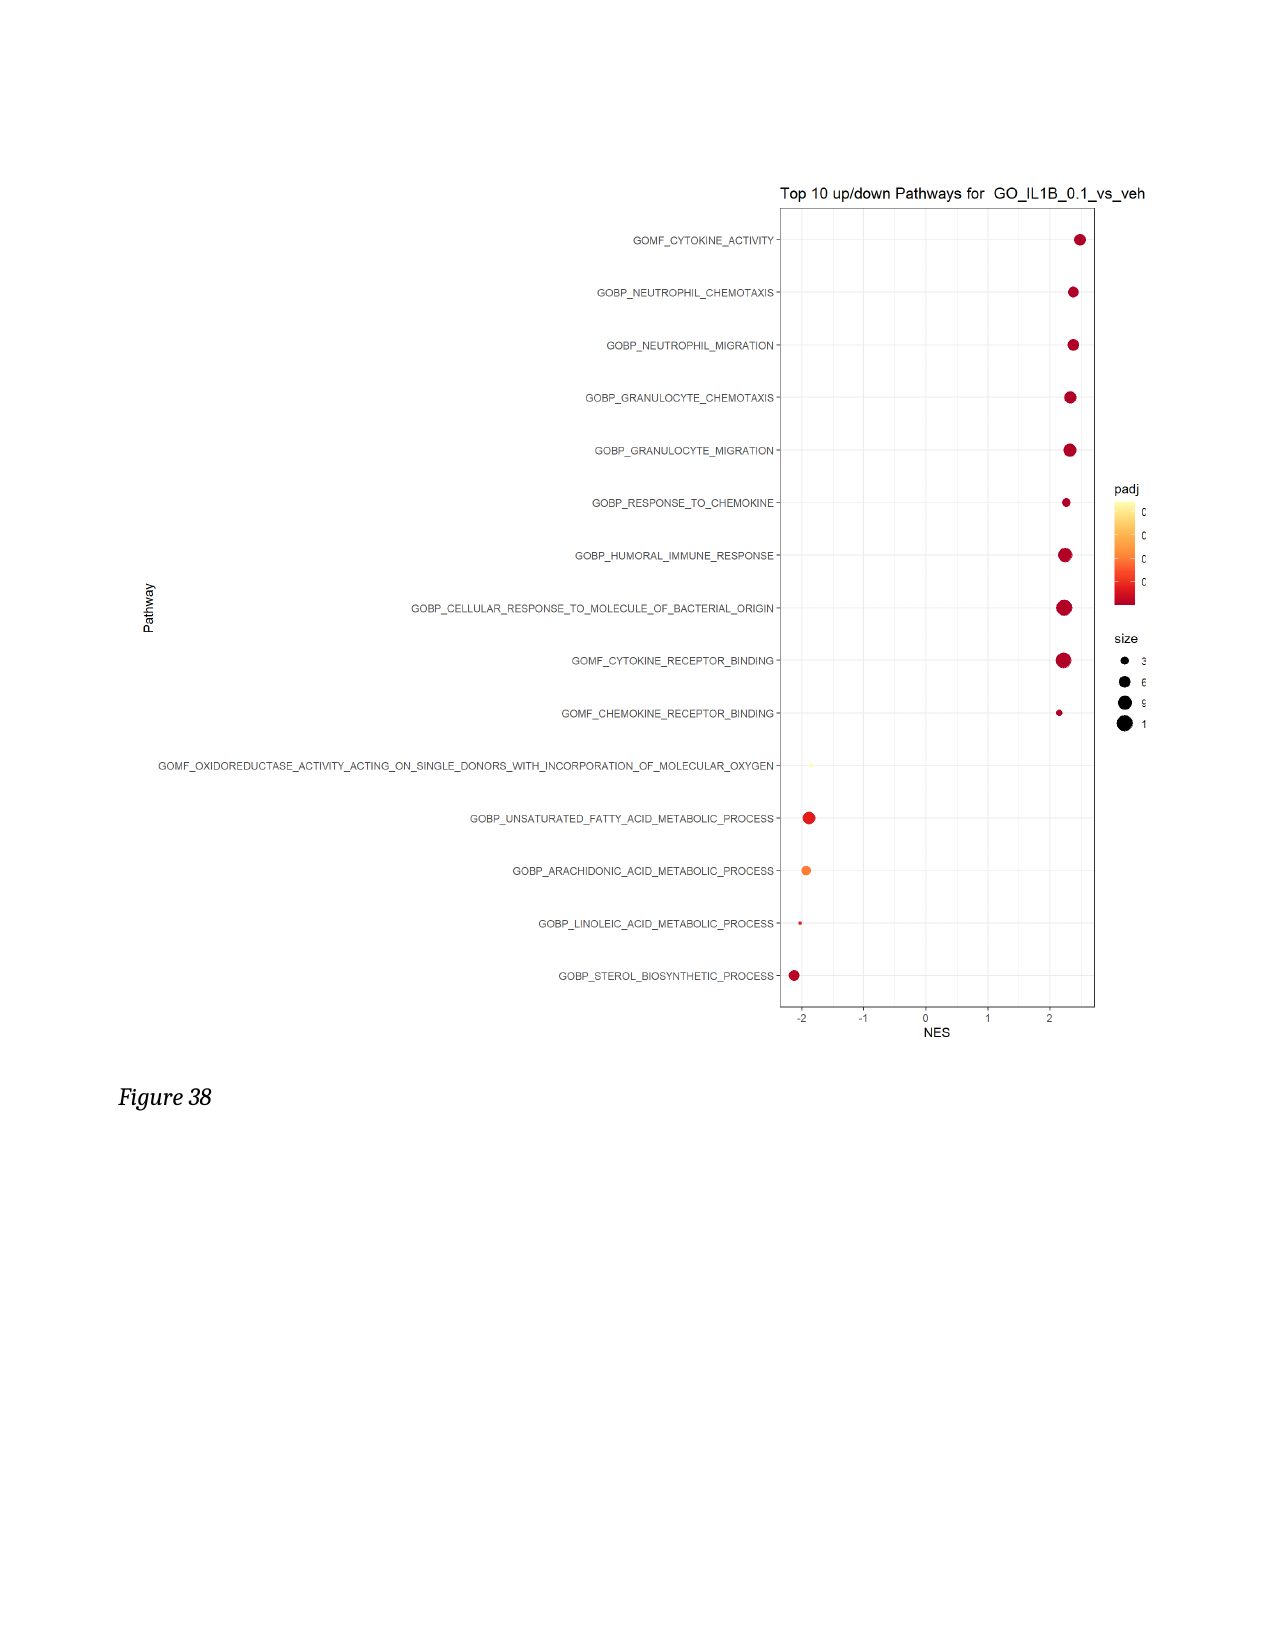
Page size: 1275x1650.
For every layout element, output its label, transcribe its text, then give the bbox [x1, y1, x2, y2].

table_header Figure 38 [107, 177, 1146, 1124]
picture [137, 181, 1146, 1046]
